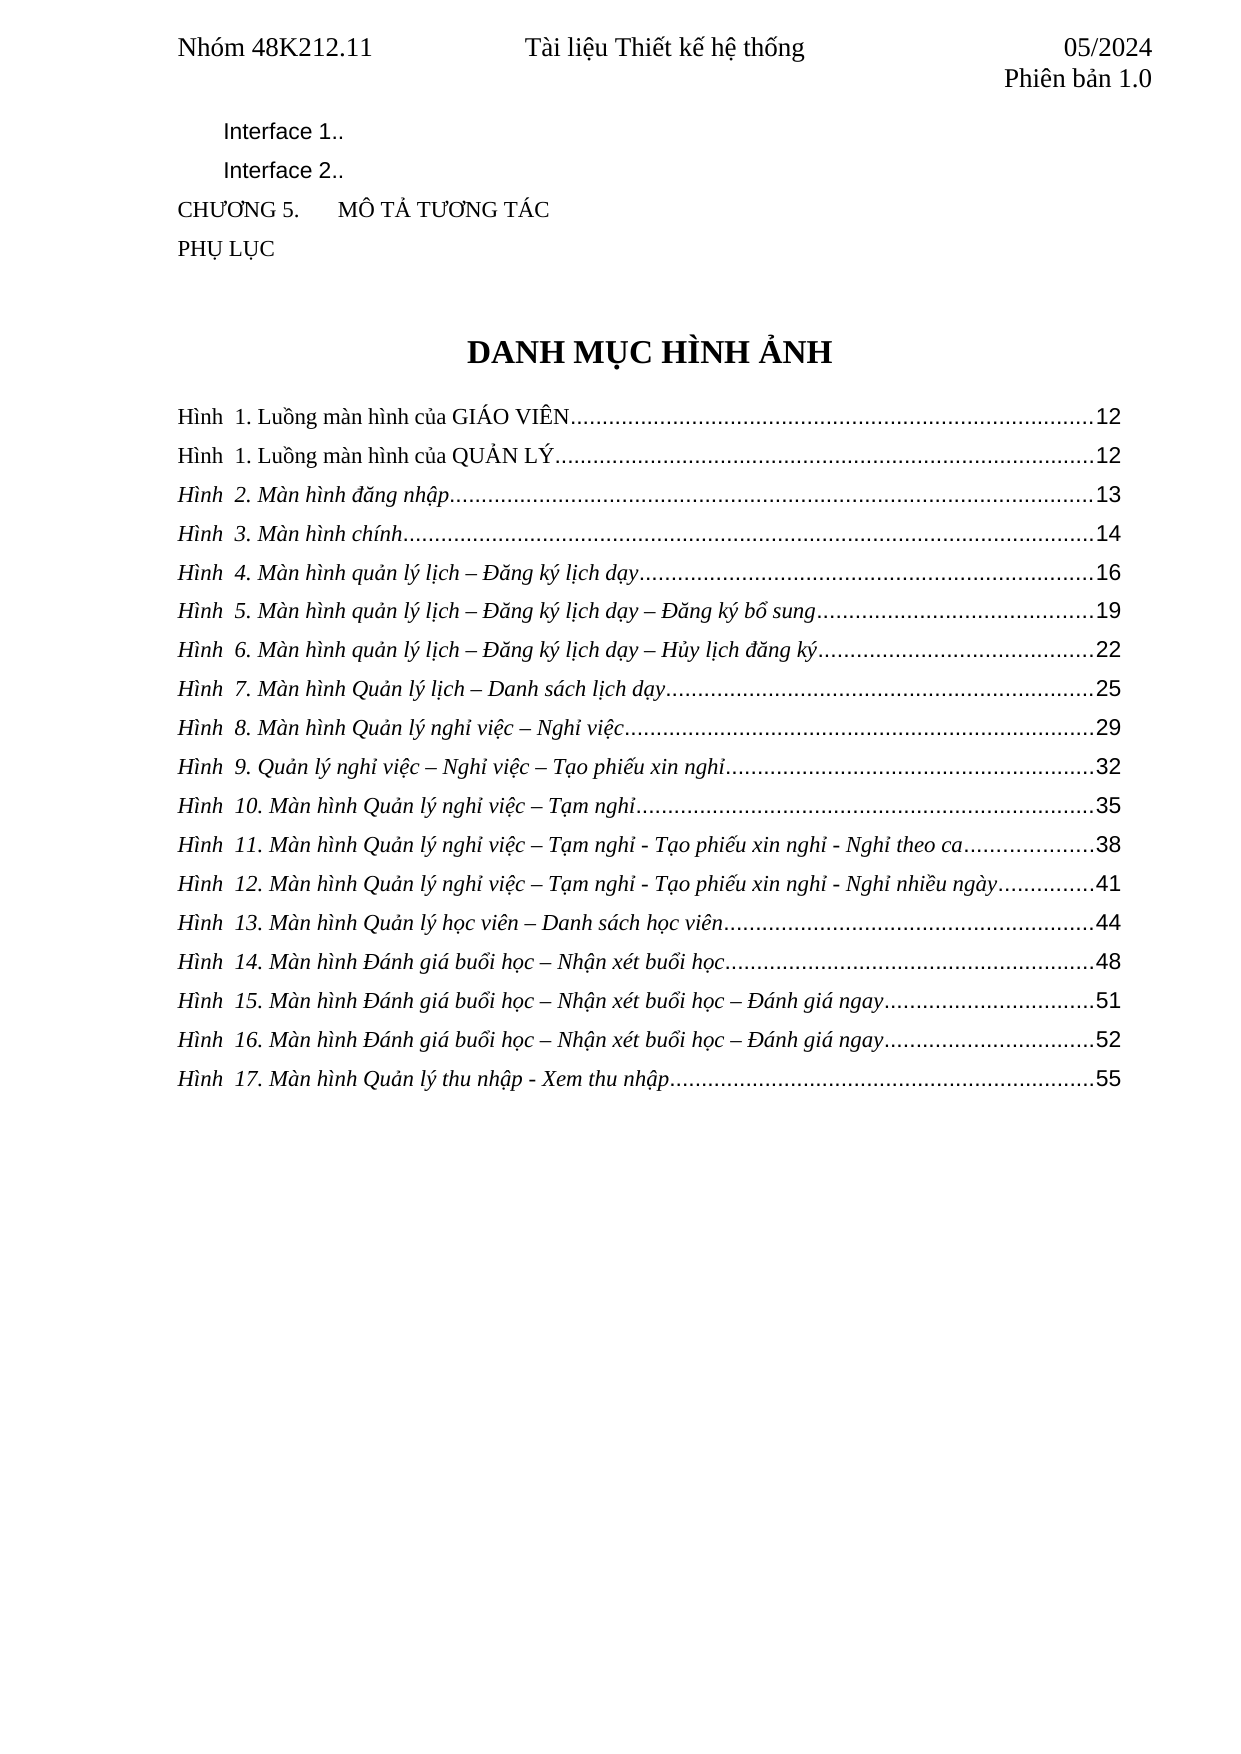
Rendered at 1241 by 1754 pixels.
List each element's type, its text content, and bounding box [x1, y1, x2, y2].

text Hình 13. Màn hình Quản lý học viên – Danh sách học viên 44 [177, 909, 1122, 936]
text Hình 3. Màn hình chính 14 [177, 519, 1122, 546]
text Hình 16. Màn hình Đánh giá buổi học – Nhận xét buổi học – Đánh giá ngay 52 [177, 1026, 1122, 1052]
text Hình 2. Màn hình đăng nhập 13 [177, 481, 1122, 507]
text Hình 7. Màn hình Quản lý lịch – Danh sách lịch dạy 25 [177, 675, 1122, 702]
text Hình 1. Luồng màn hình của GIÁO VIÊN 12 [177, 403, 1122, 429]
text Hình 9. Quản lý nghỉ việc – Nghỉ việc – Tạo phiếu xin nghỉ 32 [177, 753, 1122, 780]
text Hình 15. Màn hình Đánh giá buổi học – Nhận xét buổi học – Đánh giá ngay 51 [177, 987, 1122, 1013]
text Hình 6. Màn hình quản lý lịch – Đăng ký lịch dạy – Hủy lịch đăng ký 22 [177, 636, 1122, 663]
text Hình 12. Màn hình Quản lý nghỉ việc – Tạm nghỉ - Tạo phiếu xin nghỉ - Nghỉ nhiều ngày 41 [177, 870, 1122, 897]
text Hình 11. Màn hình Quản lý nghỉ việc – Tạm nghỉ - Tạo phiếu xin nghỉ - Nghỉ theo ca 38 [177, 831, 1122, 858]
text Hình 17. Màn hình Quản lý thu nhập - Xem thu nhập 55 [177, 1065, 1122, 1091]
text Hình 4. Màn hình quản lý lịch – Đăng ký lịch dạy 16 [177, 558, 1122, 585]
text Hình 8. Màn hình Quản lý nghỉ việc – Nghỉ việc 29 [177, 714, 1122, 741]
text Hình 14. Màn hình Đánh giá buổi học – Nhận xét buổi học 48 [177, 948, 1122, 974]
subtitle DANH MỤC HÌNH ẢNH [177, 333, 1122, 371]
text Hình 1. Luồng màn hình của QUẢN LÝ 12 [177, 442, 1122, 468]
text Hình 5. Màn hình quản lý lịch – Đăng ký lịch dạy – Đăng ký bổ sung 19 [177, 597, 1122, 624]
text Hình 10. Màn hình Quản lý nghỉ việc – Tạm nghỉ 35 [177, 792, 1122, 819]
